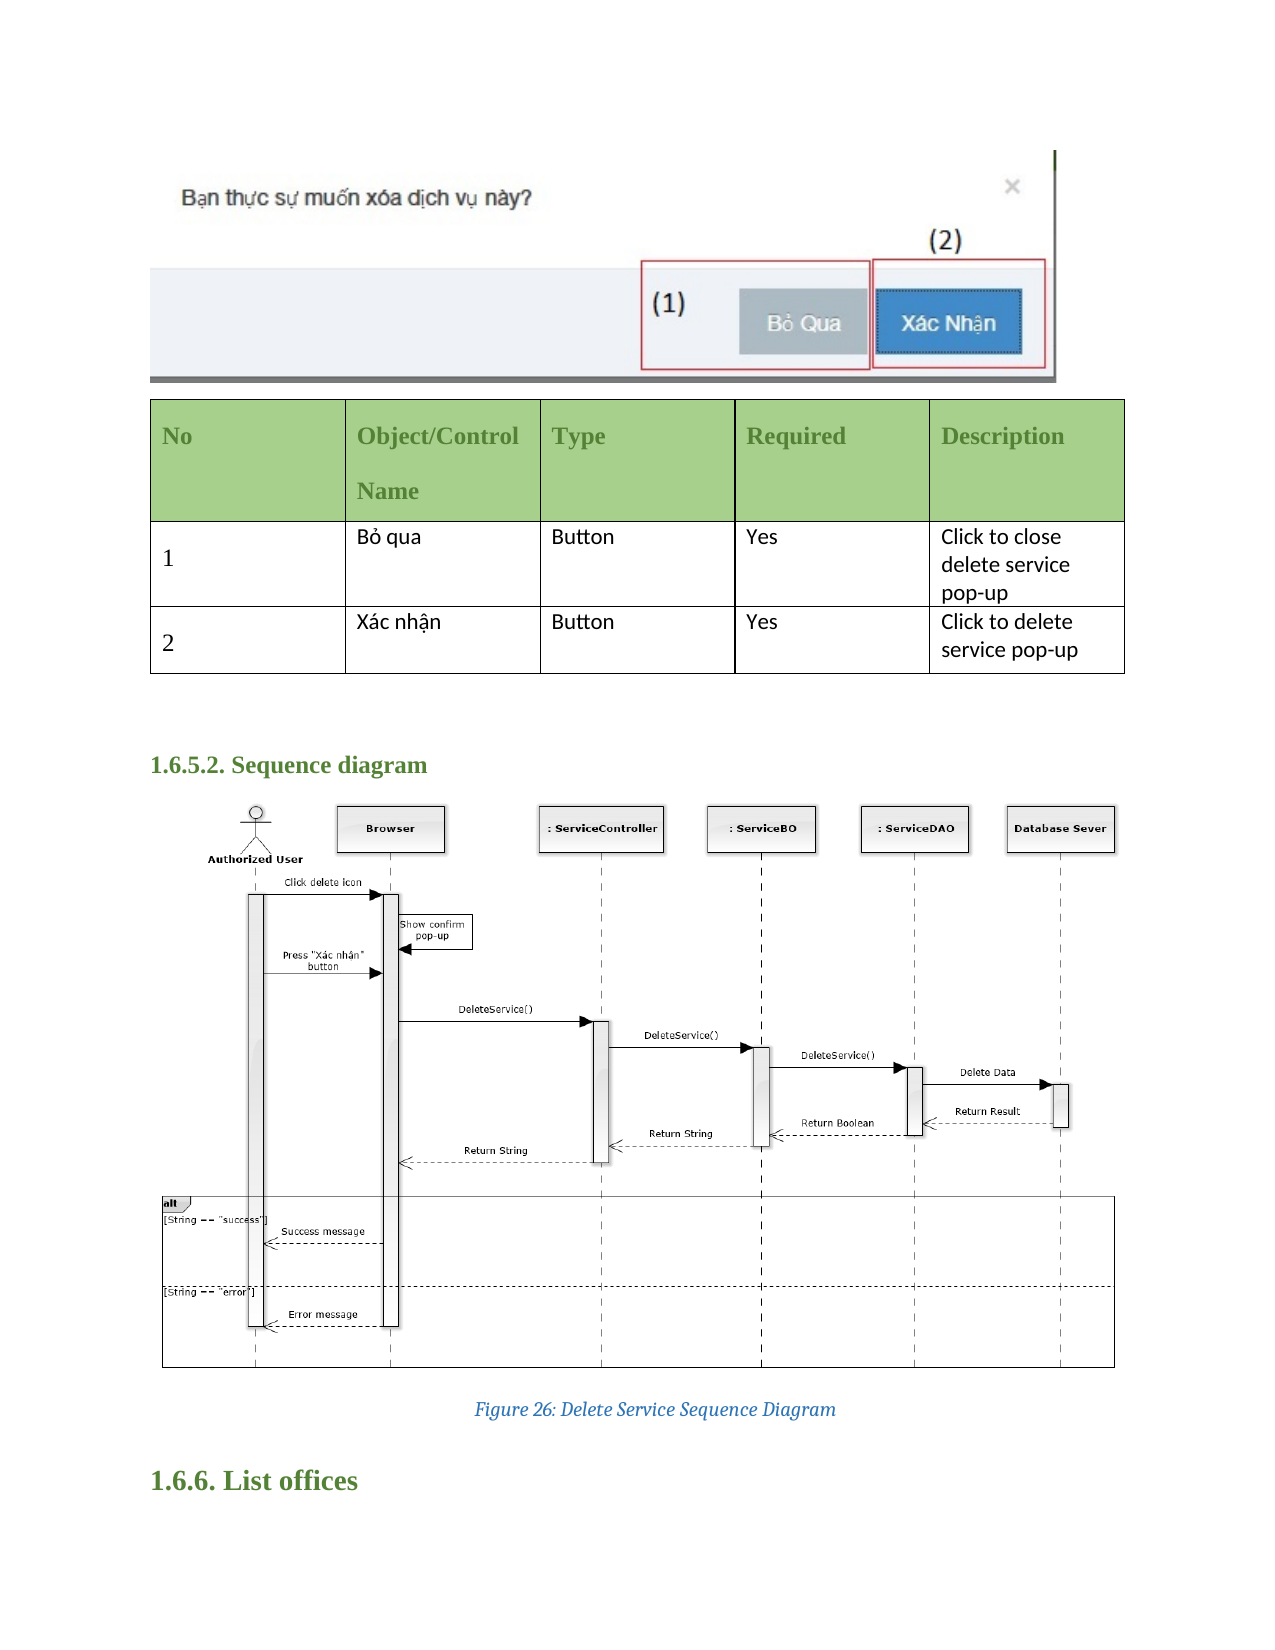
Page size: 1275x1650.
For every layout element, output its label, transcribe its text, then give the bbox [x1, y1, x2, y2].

table_header Required [736, 400, 929, 521]
table_header Object/Control Name [346, 400, 540, 521]
table_cell 1 [151, 522, 345, 606]
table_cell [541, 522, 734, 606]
picture [150, 150, 1057, 383]
picture [150, 795, 1125, 1379]
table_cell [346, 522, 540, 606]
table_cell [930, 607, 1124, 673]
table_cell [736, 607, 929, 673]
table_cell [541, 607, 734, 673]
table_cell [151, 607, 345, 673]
subtitle Sequence diagram [150, 750, 1125, 779]
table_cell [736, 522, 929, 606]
table_header No [151, 400, 345, 521]
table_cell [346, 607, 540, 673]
table_header Description [930, 400, 1124, 521]
subtitle List offices [150, 1463, 1125, 1496]
table_header Type [541, 400, 734, 521]
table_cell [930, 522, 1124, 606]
